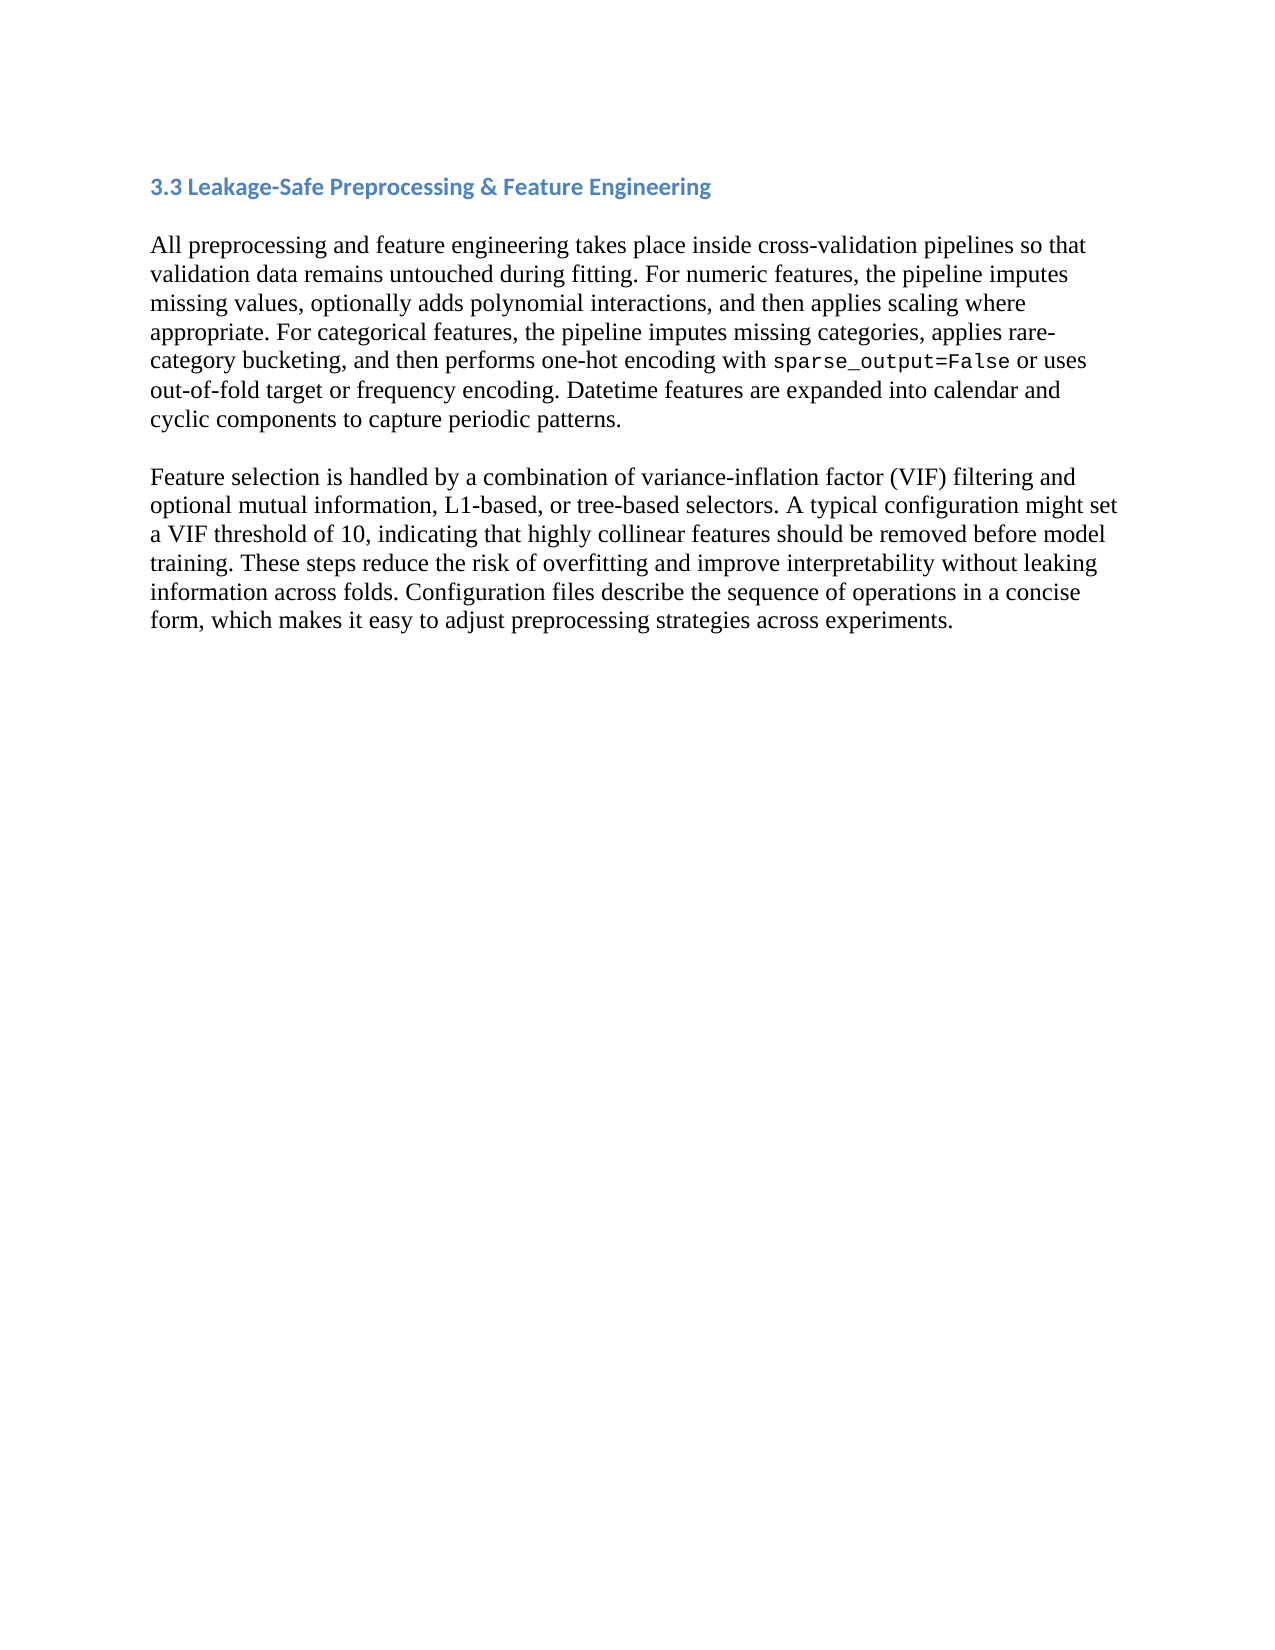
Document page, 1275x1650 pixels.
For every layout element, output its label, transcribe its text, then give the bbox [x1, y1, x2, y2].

text All preprocessing and feature engineering takes place inside cross-validation pipelines so that validation data remains untouched during fitting. For numeric features, the pipeline imputes missing values, optionally adds polynomial interactions, and then applies scaling where appropriate. For categorical features, the pipeline imputes missing categories, applies rare-category bucketing, and then performs one-hot encoding with sparse_output=False or uses out-of-fold target or frequency encoding. Datetime features are expanded into calendar and cyclic components to capture periodic patterns. [150, 231, 1125, 433]
subtitle 3.3 Leakage-Safe Preprocessing & Feature Engineering [150, 171, 1125, 201]
text Feature selection is handled by a combination of variance-inflation factor (VIF) filtering and optional mutual information, L1-based, or tree-based selectors. A typical configuration might set a VIF threshold of 10, indicating that highly collinear features should be removed before model training. These steps reduce the risk of overfitting and improve interpretability without leaking information across folds. Configuration files describe the sequence of operations in a concise form, which makes it easy to adjust preprocessing strategies across experiments. [150, 462, 1125, 634]
